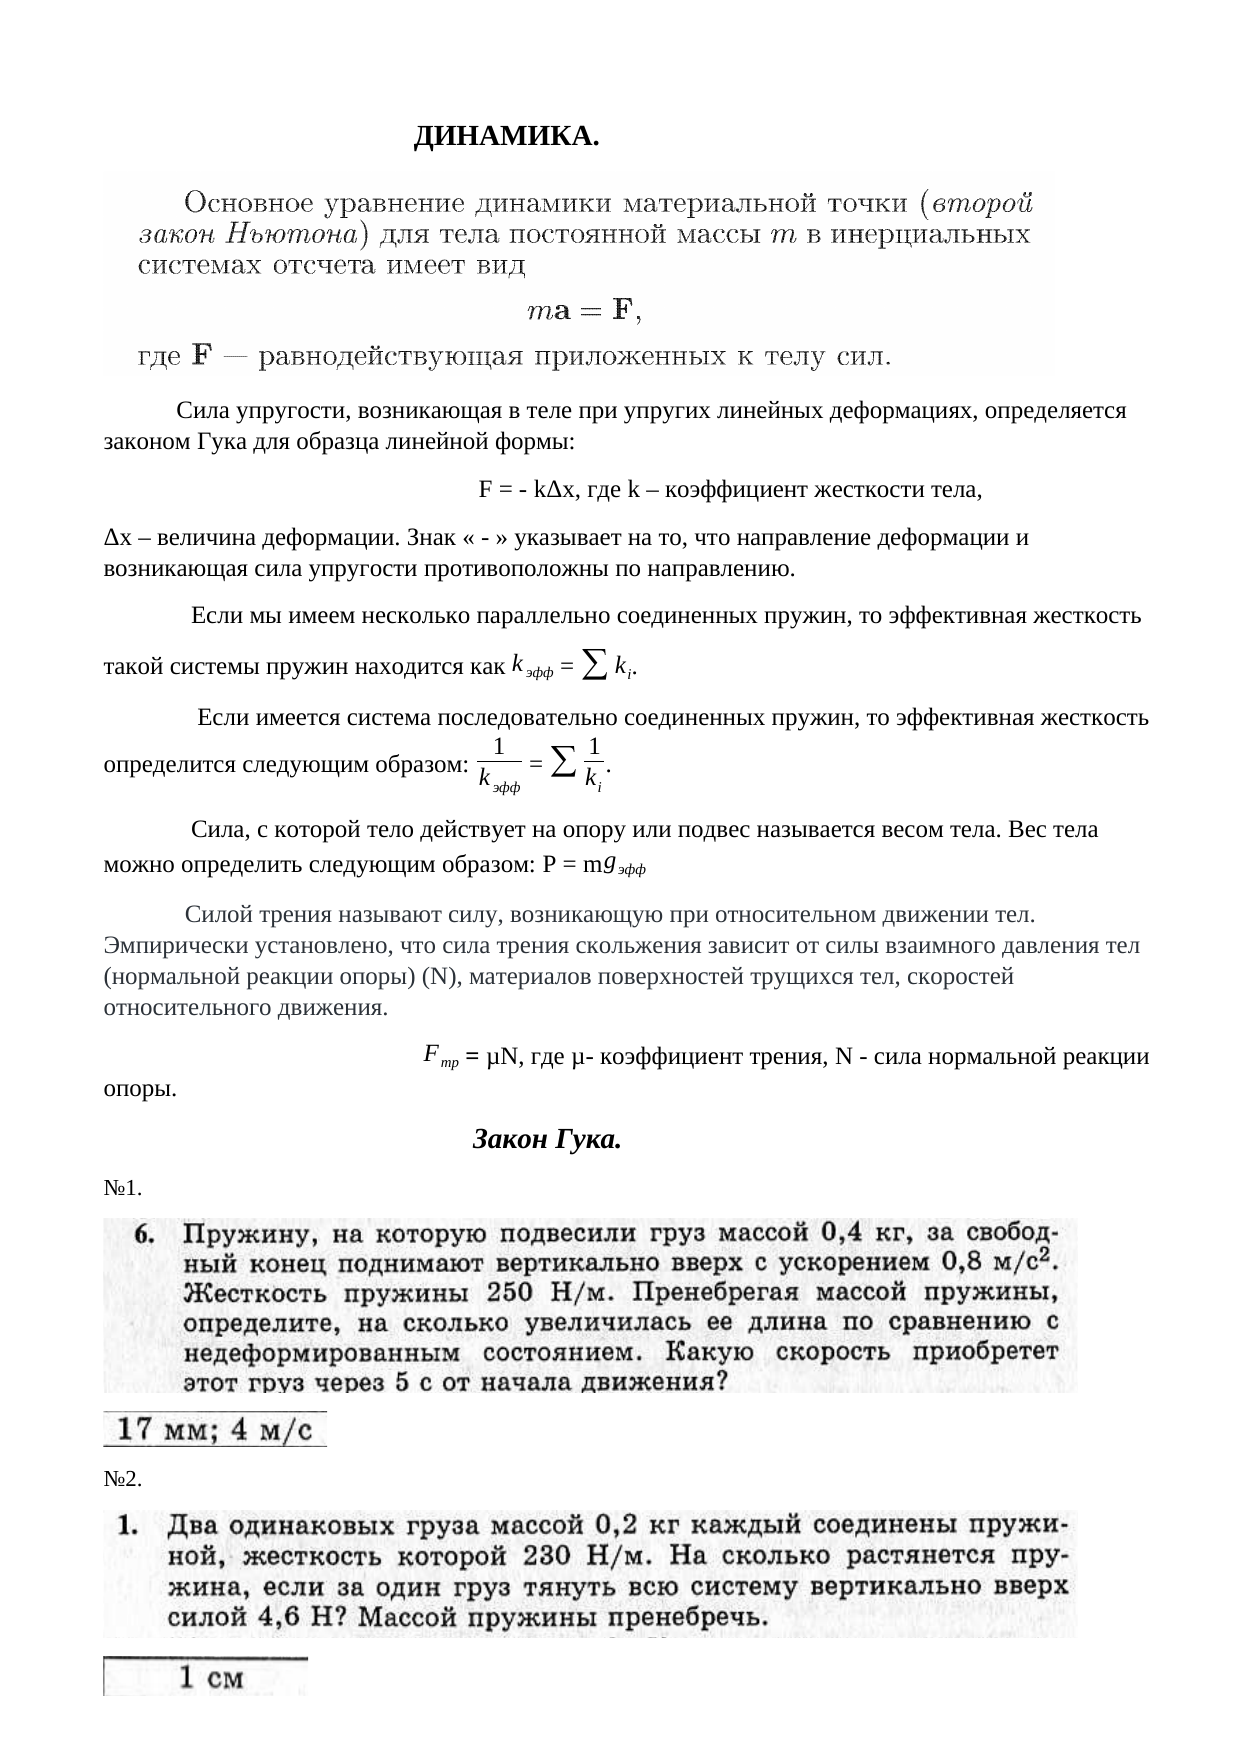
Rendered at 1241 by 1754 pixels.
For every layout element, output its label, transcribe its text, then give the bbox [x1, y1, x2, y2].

text ДИНАМИКА. [103, 118, 1152, 152]
picture [103, 171, 1055, 376]
text Если мы имеем несколько параллельно соединенных пружин, то эффективная жесткость [103, 600, 1152, 629]
text Сила упругости, возникающая в теле при упругих линейных деформациях, определяется законом Гука для образца линейной формы: [103, 395, 1152, 455]
text Δx – величина деформации. Знак « - » указывает на то, что направление деформации и возникающая сила упругости противоположны по направлению. [103, 522, 1152, 581]
text Силой трения называют силу, возникающую при относительном движении тел. Эмпирически установлено, что сила трения скольжения зависит от силы взаимного давления тел (нормальной реакции опоры) (N), материалов поверхностей трущихся тел, скоростей относительного движения. [103, 899, 1152, 1021]
text Закон Гука. [103, 1121, 1152, 1154]
text такой системы пружин находится как = . [103, 648, 1152, 683]
text F = - kΔx, где k – коэффициент жесткости тела, [103, 474, 1152, 503]
text = µN, где µ- коэффициент трения, N - сила нормальной реакции опоры. [103, 1039, 1152, 1102]
text Сила, с которой тело действует на опору или подвес называется весом тела. Вес тела можно определить следующим образом: P = m [103, 814, 1152, 879]
text №2. [103, 1465, 1152, 1492]
text №1. [103, 1174, 1152, 1200]
text Если имеется система последовательно соединенных пружин, то эффективная жесткость определится следующим образом: = . [103, 702, 1152, 795]
